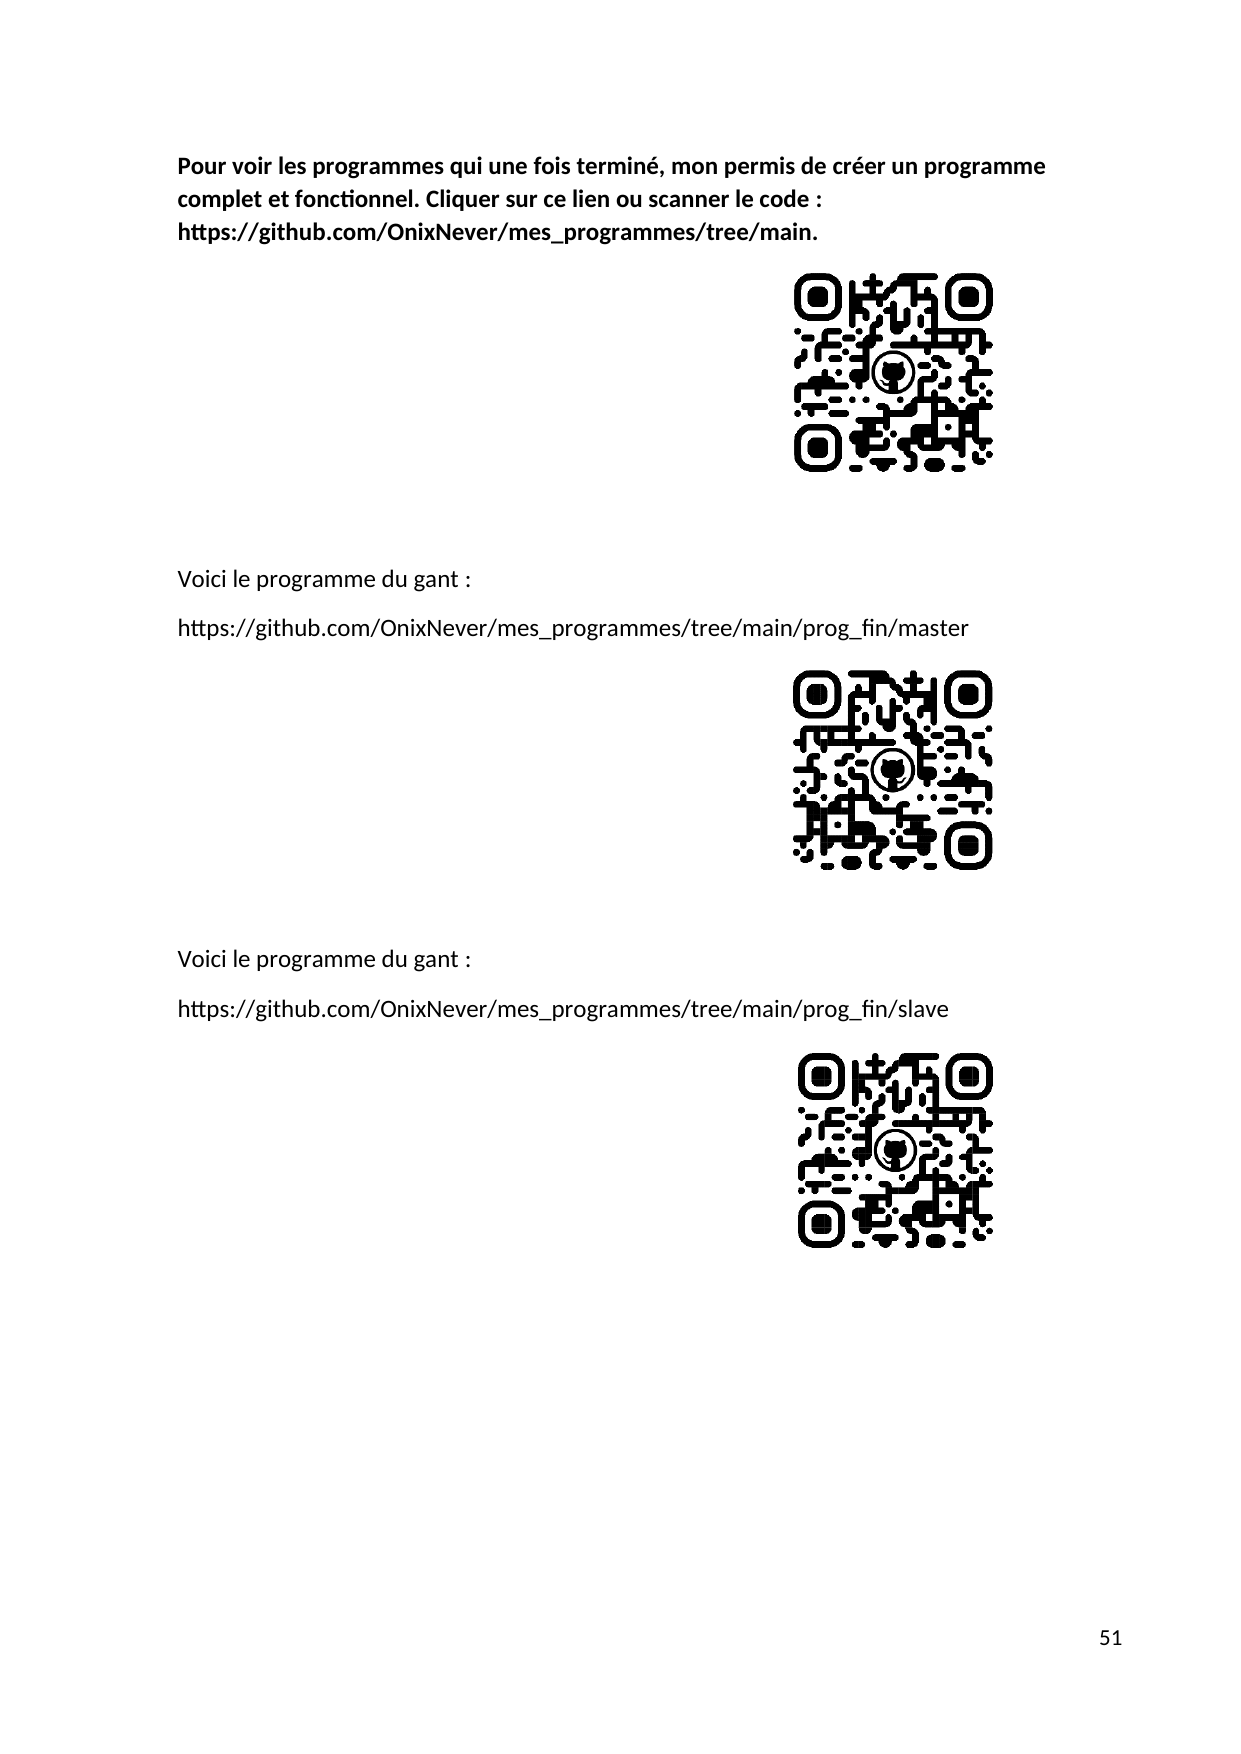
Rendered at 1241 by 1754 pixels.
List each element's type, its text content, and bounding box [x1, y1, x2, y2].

picture [786, 660, 1002, 877]
text Voici le programme du gant : [177, 943, 1122, 974]
picture [784, 263, 1000, 479]
picture [788, 1043, 1000, 1255]
text Pour voir les programmes qui une fois terminé, mon permis de créer un programme complet et fonctionnel. Cliquer sur ce lien ou scanner le code : https://github.com/OnixNever/mes_programmes/tree/main. [177, 150, 1122, 246]
text https://github.com/OnixNever/mes_programmes/tree/main/prog_fin/slave [177, 993, 1122, 1023]
text Voici le programme du gant : [177, 563, 1122, 593]
text https://github.com/OnixNever/mes_programmes/tree/main/prog_fin/master [177, 612, 1122, 643]
